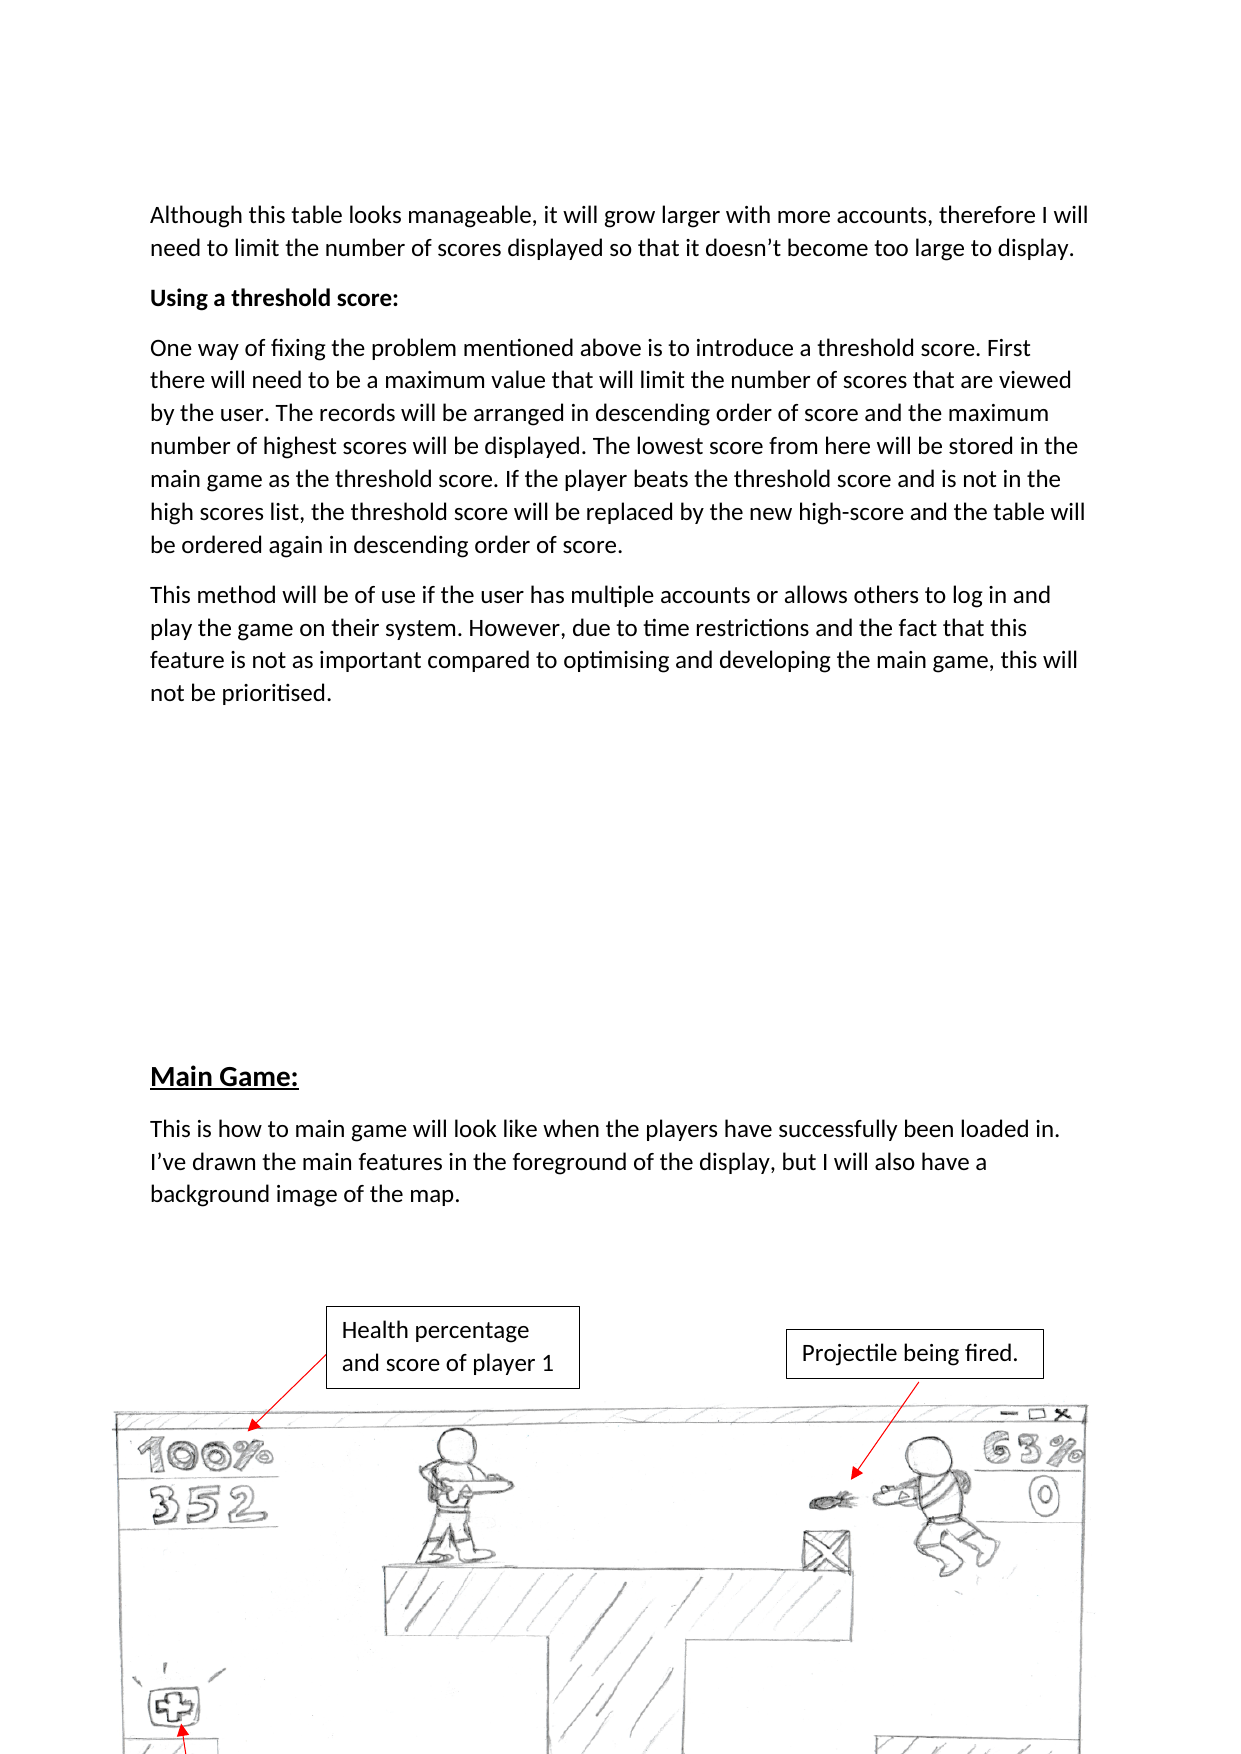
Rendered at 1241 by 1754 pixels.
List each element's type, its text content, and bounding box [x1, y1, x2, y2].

text Although this table looks manageable, it will grow larger with more accounts, therefore I will need to limit the number of scores displayed so that it doesn’t become too large to display. [150, 199, 1090, 263]
picture [111, 1391, 1099, 1754]
text Main Game: [150, 1058, 1090, 1093]
text One way of fixing the problem mentioned above is to introduce a threshold score. First there will need to be a maximum value that will limit the number of scores that are viewed by the user. The records will be arranged in descending order of score and the maximum number of highest scores will be displayed. The lowest score from here will be stored in the main game as the threshold score. If the player beats the threshold score and is not in the high scores list, the threshold score will be replaced by the new high-score and the table will be ordered again in descending order of score. [150, 332, 1090, 560]
text This method will be of use if the user has multiple accounts or allows others to log in and play the game on their system. However, due to time restrictions and the fact that this feature is not as important compared to optimising and developing the main game, this will not be prioritised. [150, 579, 1090, 708]
text This is how to main game will look like when the players have successfully been loaded in. I’ve drawn the main features in the foreground of the display, but I will also have a background image of the map. [150, 1113, 1090, 1209]
text Using a threshold score: [150, 282, 1090, 313]
